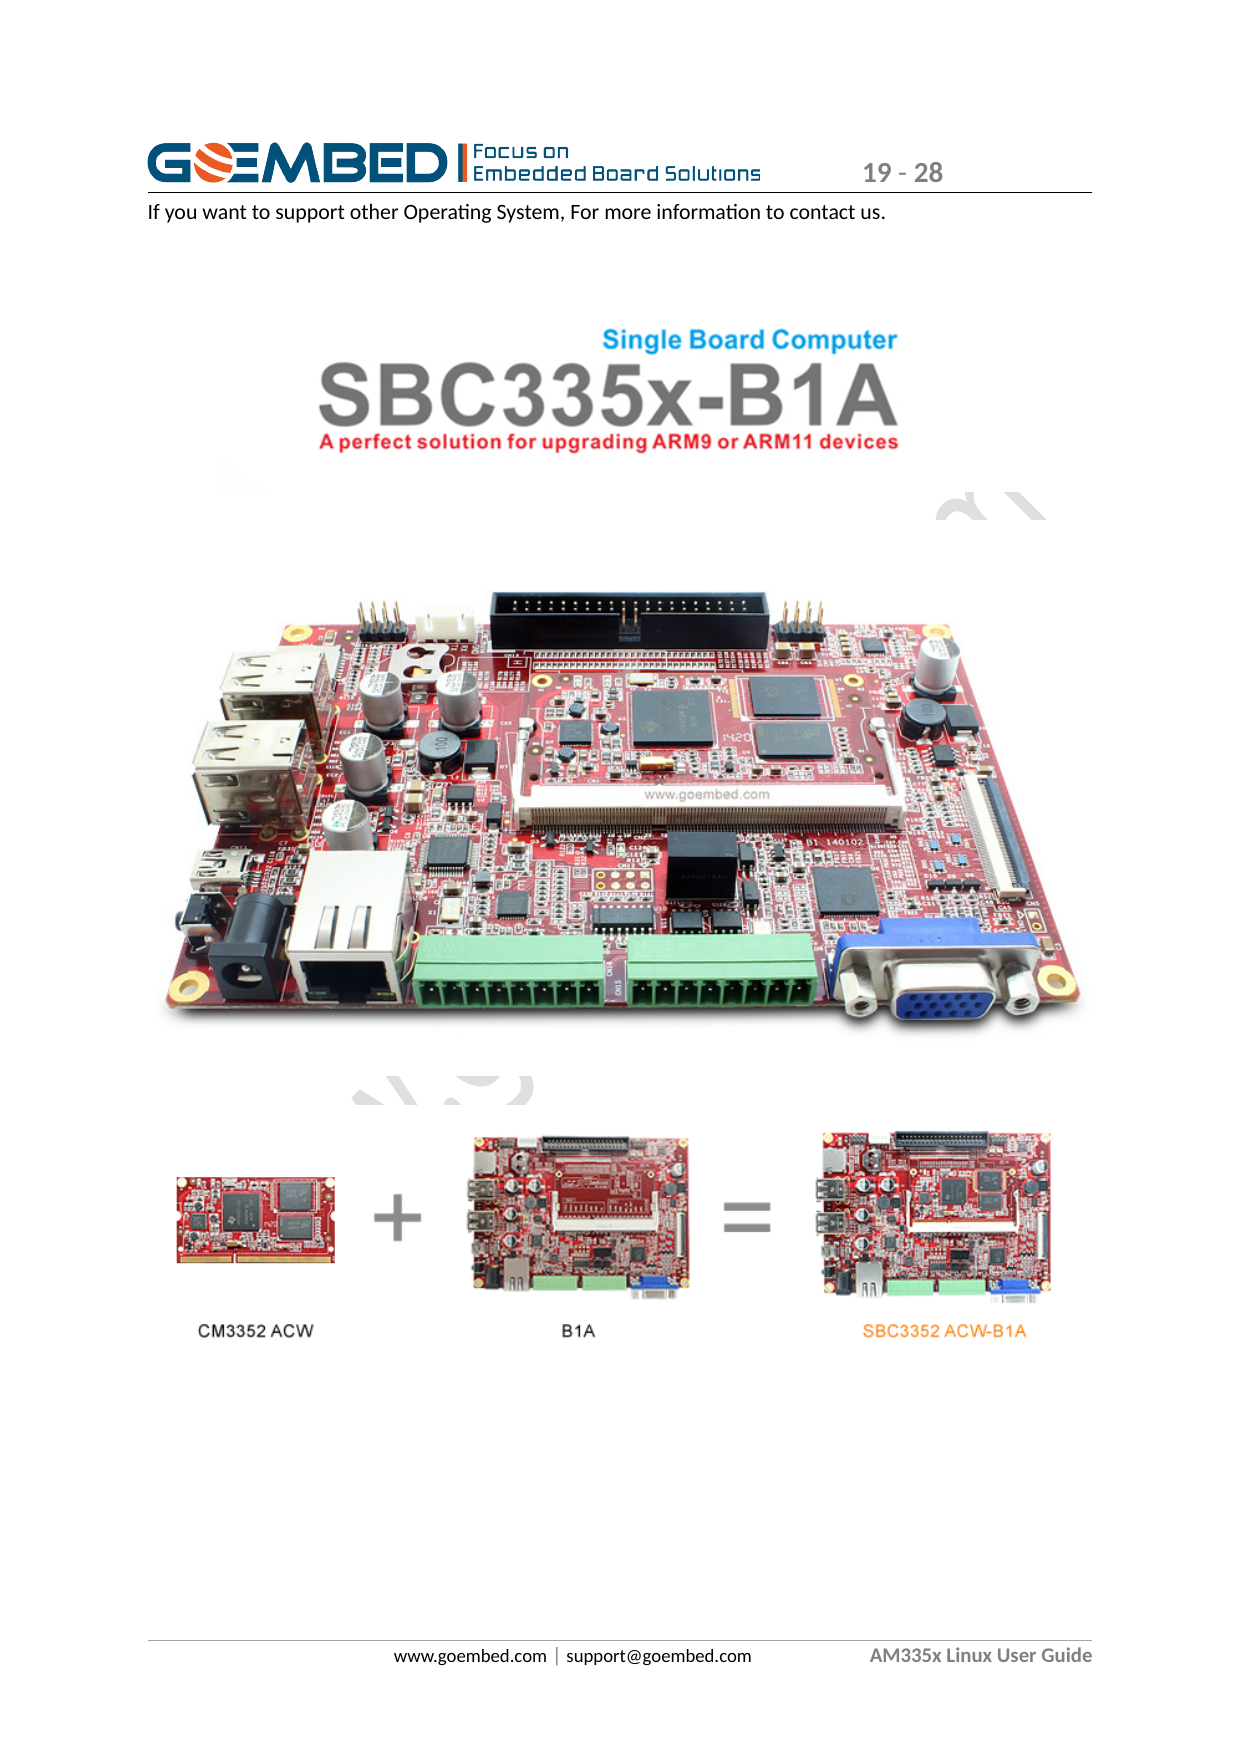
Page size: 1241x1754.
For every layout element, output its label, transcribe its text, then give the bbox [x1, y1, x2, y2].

picture [310, 142, 760, 183]
picture [278, 142, 304, 166]
picture [147, 168, 162, 183]
picture [147, 1105, 1093, 1363]
picture [147, 142, 272, 183]
text If you want to support other Operating System, For more information to contact us. [147, 195, 1092, 228]
picture [333, 152, 357, 173]
picture [147, 292, 1093, 492]
picture [416, 152, 438, 173]
picture [294, 162, 310, 183]
picture [147, 520, 1093, 1076]
picture [272, 163, 287, 183]
